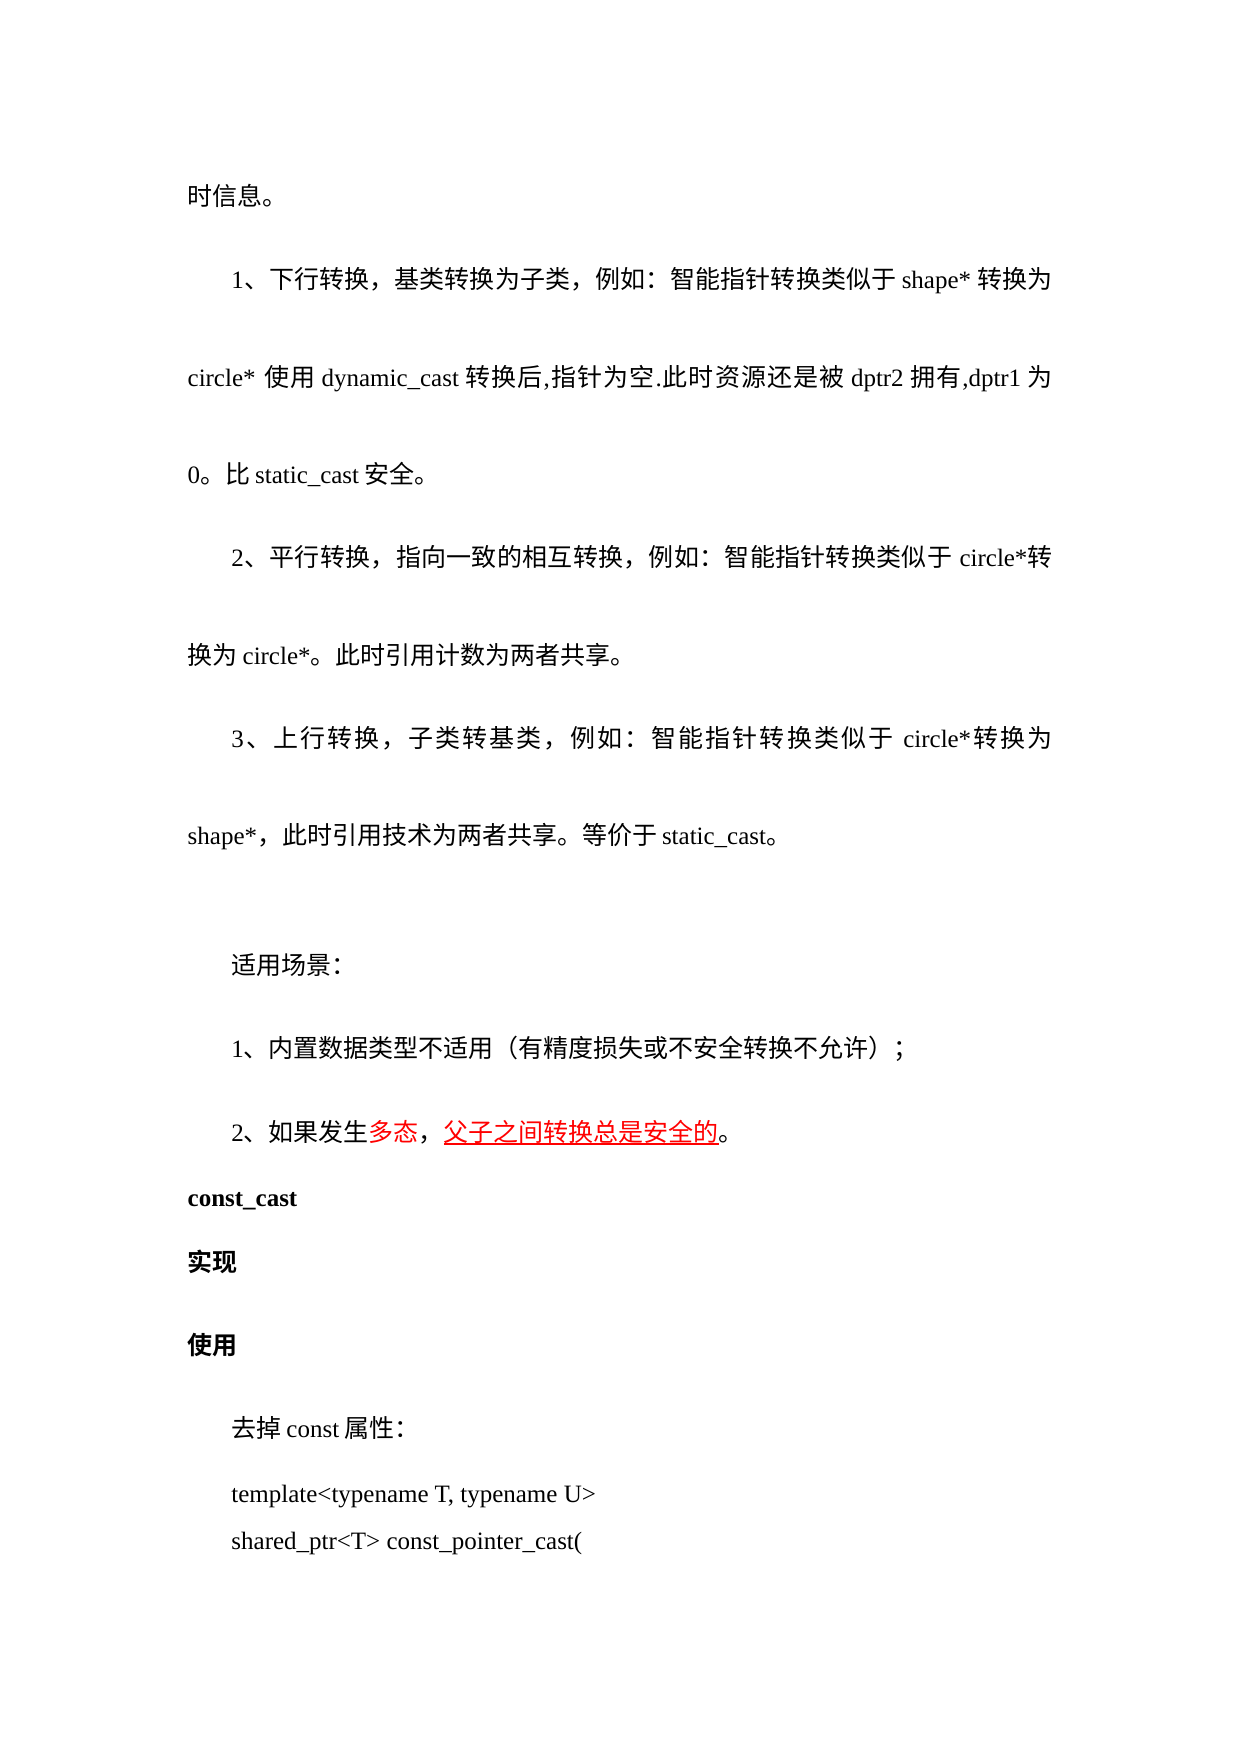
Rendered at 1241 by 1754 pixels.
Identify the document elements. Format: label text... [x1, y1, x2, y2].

text 去掉const属性： [187, 1394, 1053, 1459]
list 如果发生多态，父子之间转换总是安全的。 [187, 1098, 1053, 1163]
list 3、上行转换，子类转基类，例如：智能指针转换类似于circle*转换为shape*，此时引用技术为两者共享。等价于static_cast。 [187, 704, 1053, 866]
text shared_ptr<T> const_pointer_cast( [187, 1524, 1053, 1556]
text 适用场景： [187, 931, 1053, 996]
subtitle const_cast [187, 1181, 1053, 1213]
text 2、平行转换，指向一致的相互转换，例如：智能指针转换类似于circle*转换为circle*。此时引用计数为两者共享。 [187, 523, 1053, 686]
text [187, 162, 1053, 227]
list 内置数据类型不适用（有精度损失或不安全转换不允许）； [187, 1014, 1053, 1079]
subtitle 使用 [187, 1311, 1053, 1376]
text 1、下行转换，基类转换为子类，例如：智能指针转换类似于shape* 转换为circle* 使用dynamic_cast转换后,指针为空.此时资源还是被dptr2拥有,dptr1为0。比static_cast安全。 [187, 245, 1053, 505]
text template<typename T, typename U> [187, 1477, 1053, 1509]
subtitle 实现 [187, 1228, 1053, 1293]
